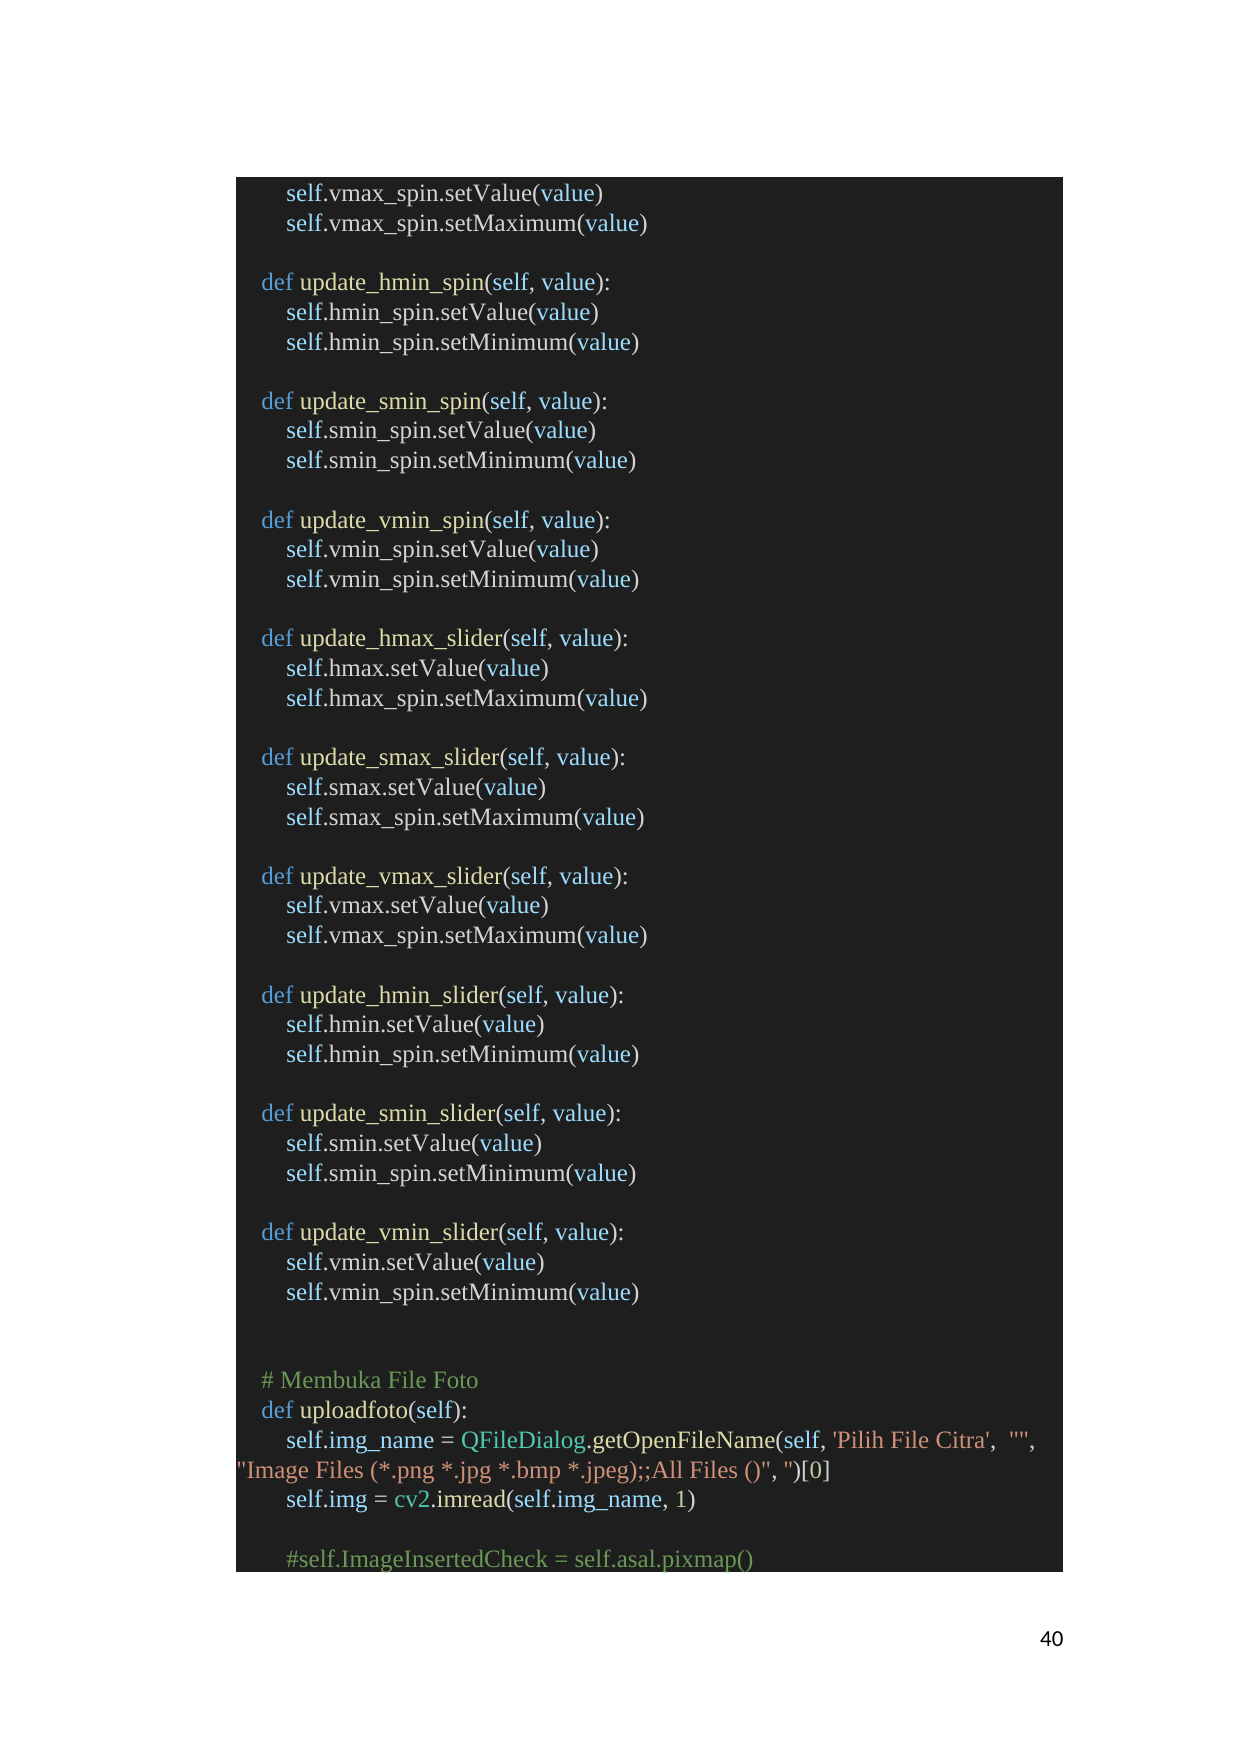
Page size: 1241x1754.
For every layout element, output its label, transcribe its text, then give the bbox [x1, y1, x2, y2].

text self.smax_spin.setMaximum(value) [236, 801, 1063, 830]
text self.smax.setValue(value) [236, 771, 1063, 801]
text self.vmax_spin.setValue(value) [236, 177, 1063, 207]
text self.smin_spin.setValue(value) [236, 415, 1063, 444]
text self.smin_spin.setMinimum(value) [236, 444, 1063, 474]
text def update_hmax_slider(self, value): [236, 622, 1063, 652]
text def update_smax_slider(self, value): [236, 741, 1063, 771]
text self.hmin_spin.setValue(value) [236, 296, 1063, 326]
text self.hmax_spin.setMaximum(value) [236, 682, 1063, 712]
text def update_vmin_slider(self, value): [236, 1216, 1063, 1246]
text def update_hmin_slider(self, value): [236, 979, 1063, 1008]
text def update_smin_slider(self, value): [236, 1097, 1063, 1127]
text #self.ImageInsertedCheck = self.asal.pixmap() [236, 1543, 1063, 1572]
text self.smin_spin.setMinimum(value) [236, 1157, 1063, 1187]
text self.smin.setValue(value) [236, 1127, 1063, 1157]
text self.hmax.setValue(value) [236, 652, 1063, 682]
text self.vmin_spin.setValue(value) [236, 533, 1063, 563]
text def update_vmax_slider(self, value): [236, 860, 1063, 890]
text self.img = cv2.imread(self.img_name, 1) [236, 1483, 1063, 1513]
text self.img_name = QFileDialog.getOpenFileName(self, 'Pilih File Citra', "", "Image Files (*.png *.jpg *.bmp *.jpeg);;All Files ()", '')[0] [236, 1424, 1063, 1483]
text self.vmax_spin.setMaximum(value) [236, 207, 1063, 237]
text self.vmin_spin.setMinimum(value) [236, 563, 1063, 593]
text self.hmin_spin.setMinimum(value) [236, 1038, 1063, 1068]
text self.vmin.setValue(value) [236, 1246, 1063, 1276]
text def update_smin_spin(self, value): [236, 385, 1063, 415]
text self.vmin_spin.setMinimum(value) [236, 1276, 1063, 1305]
text def update_vmin_spin(self, value): [236, 504, 1063, 533]
text self.hmin.setValue(value) [236, 1008, 1063, 1038]
text self.vmax_spin.setMaximum(value) [236, 919, 1063, 949]
text self.hmin_spin.setMinimum(value) [236, 326, 1063, 355]
text # Membuka File Foto [236, 1365, 1063, 1394]
text def uploadfoto(self): [236, 1394, 1063, 1424]
text self.vmax.setValue(value) [236, 890, 1063, 919]
text def update_hmin_spin(self, value): [236, 266, 1063, 296]
